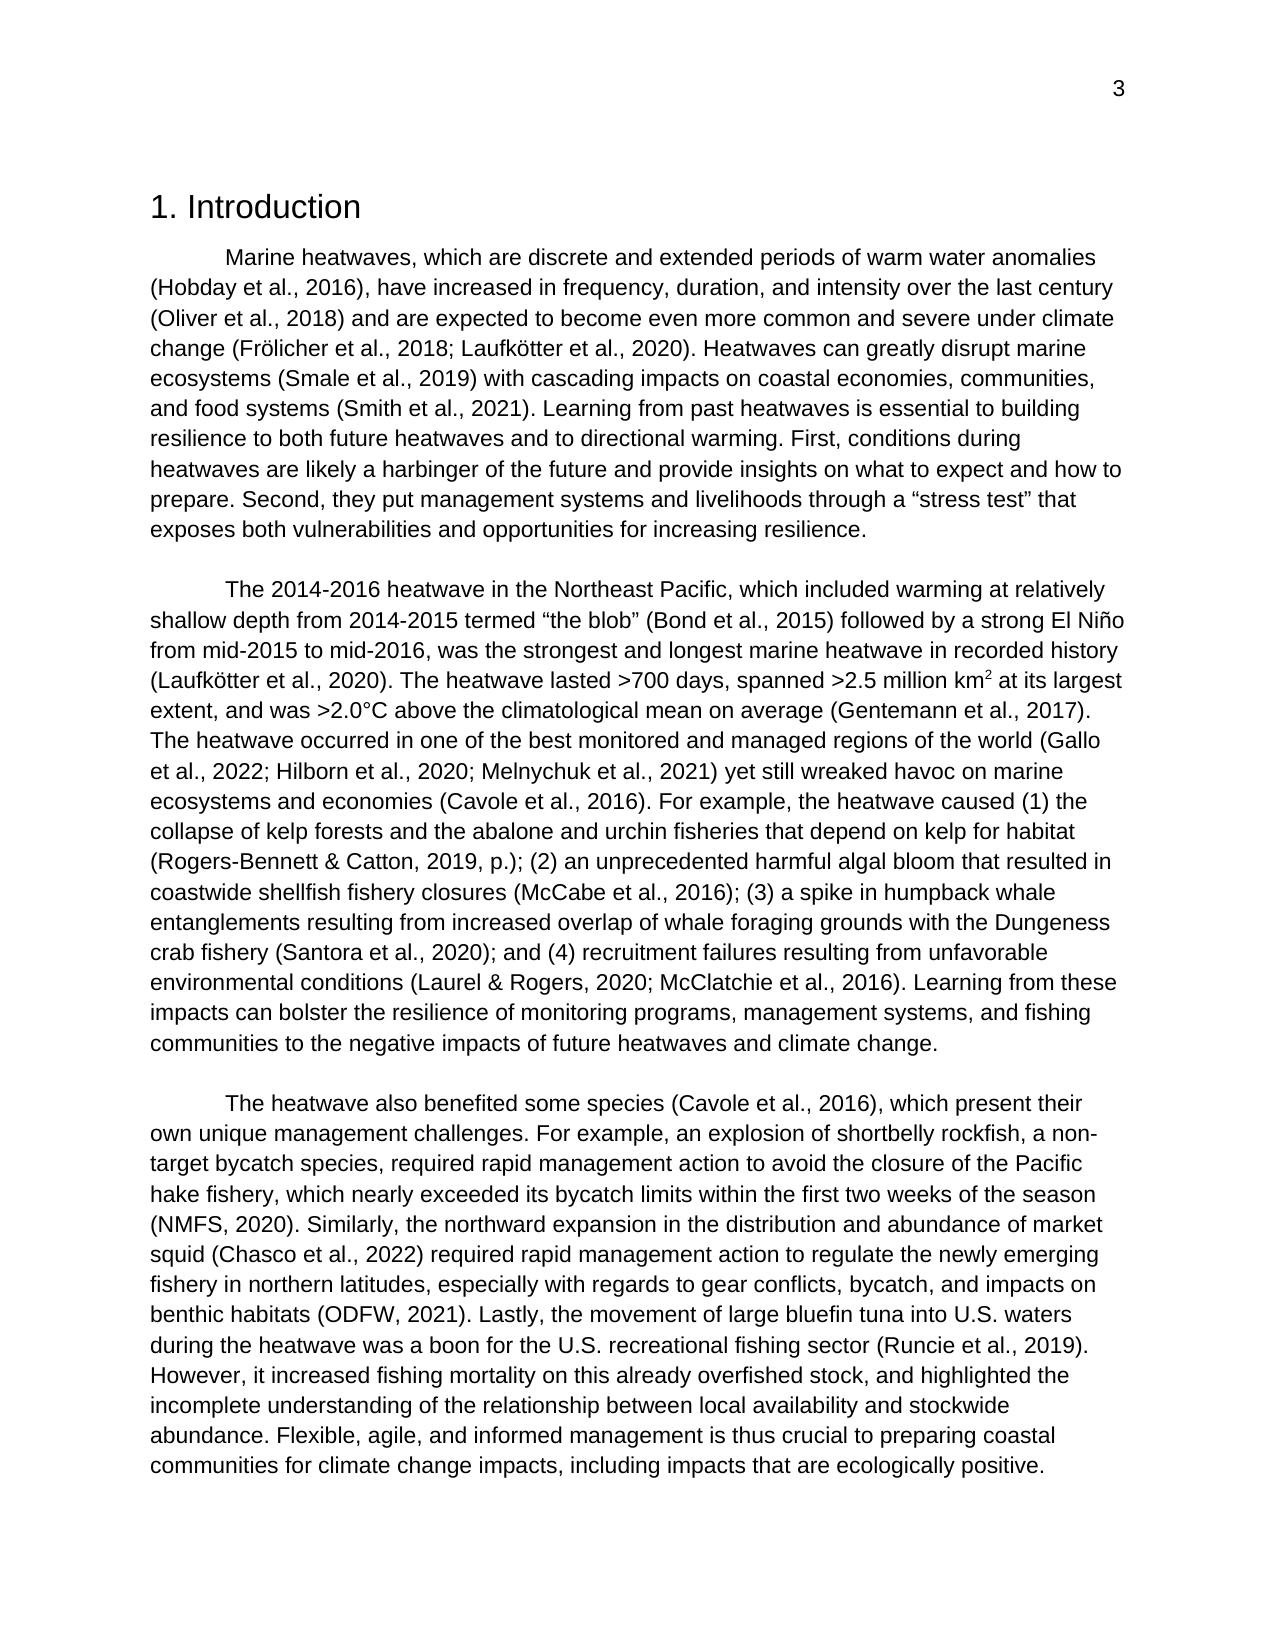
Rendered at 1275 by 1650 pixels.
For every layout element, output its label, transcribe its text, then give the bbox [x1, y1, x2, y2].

text The 2014-2016 heatwave in the Northeast Pacific, which included warming at relatively shallow depth from 2014-2015 termed “the blob” (Bond et al., 2015) followed by a strong El Niño from mid-2015 to mid-2016, was the strongest and longest marine heatwave in recorded history (Laufkötter et al., 2020). The heatwave lasted >700 days, spanned >2.5 million km2 at its largest extent, and was >2.0°C above the climatological mean on average (Gentemann et al., 2017). The heatwave occurred in one of the best monitored and managed regions of the world (Gallo et al., 2022; Hilborn et al., 2020; Melnychuk et al., 2021) yet still wreaked havoc on marine ecosystems and economies (Cavole et al., 2016). For example, the heatwave caused (1) the collapse of kelp forests and the abalone and urchin fisheries that depend on kelp for habitat (Rogers-Bennett & Catton, 2019, p.); (2) an unprecedented harmful algal bloom that resulted in coastwide shellfish fishery closures (McCabe et al., 2016); (3) a spike in humpback whale entanglements resulting from increased overlap of whale foraging grounds with the Dungeness crab fishery (Santora et al., 2020); and (4) recruitment failures resulting from unfavorable environmental conditions (Laurel & Rogers, 2020; McClatchie et al., 2016). Learning from these impacts can bolster the resilience of monitoring programs, management systems, and fishing communities to the negative impacts of future heatwaves and climate change. [150, 576, 1125, 1056]
text Marine heatwaves, which are discrete and extended periods of warm water anomalies (Hobday et al., 2016), have increased in frequency, duration, and intensity over the last century (Oliver et al., 2018) and are expected to become even more common and severe under climate change (Frölicher et al., 2018; Laufkötter et al., 2020). Heatwaves can greatly disrupt marine ecosystems (Smale et al., 2019) with cascading impacts on coastal economies, communities, and food systems (Smith et al., 2021). Learning from past heatwaves is essential to building resilience to both future heatwaves and to directional warming. First, conditions during heatwaves are likely a harbinger of the future and provide insights on what to expect and how to prepare. Second, they put management systems and livelihoods through a “stress test” that exposes both vulnerabilities and opportunities for increasing resilience. [150, 244, 1125, 542]
text The heatwave also benefited some species (Cavole et al., 2016), which present their own unique management challenges. For example, an explosion of shortbelly rockfish, a non-target bycatch species, required rapid management action to avoid the closure of the Pacific hake fishery, which nearly exceeded its bycatch limits within the first two weeks of the season (NMFS, 2020). Similarly, the northward expansion in the distribution and abundance of market squid (Chasco et al., 2022) required rapid management action to regulate the newly emerging fishery in northern latitudes, especially with regards to gear conflicts, bycatch, and impacts on benthic habitats (ODFW, 2021). Lastly, the movement of large bluefin tuna into U.S. waters during the heatwave was a boon for the U.S. recreational fishing sector (Runcie et al., 2019). However, it increased fishing mortality on this already overfished stock, and highlighted the incomplete understanding of the relationship between local availability and stockwide abundance. Flexible, agile, and informed management is thus crucial to preparing coastal communities for climate change impacts, including impacts that are ecologically positive. [150, 1090, 1125, 1479]
subtitle 1. Introduction [150, 187, 1125, 226]
